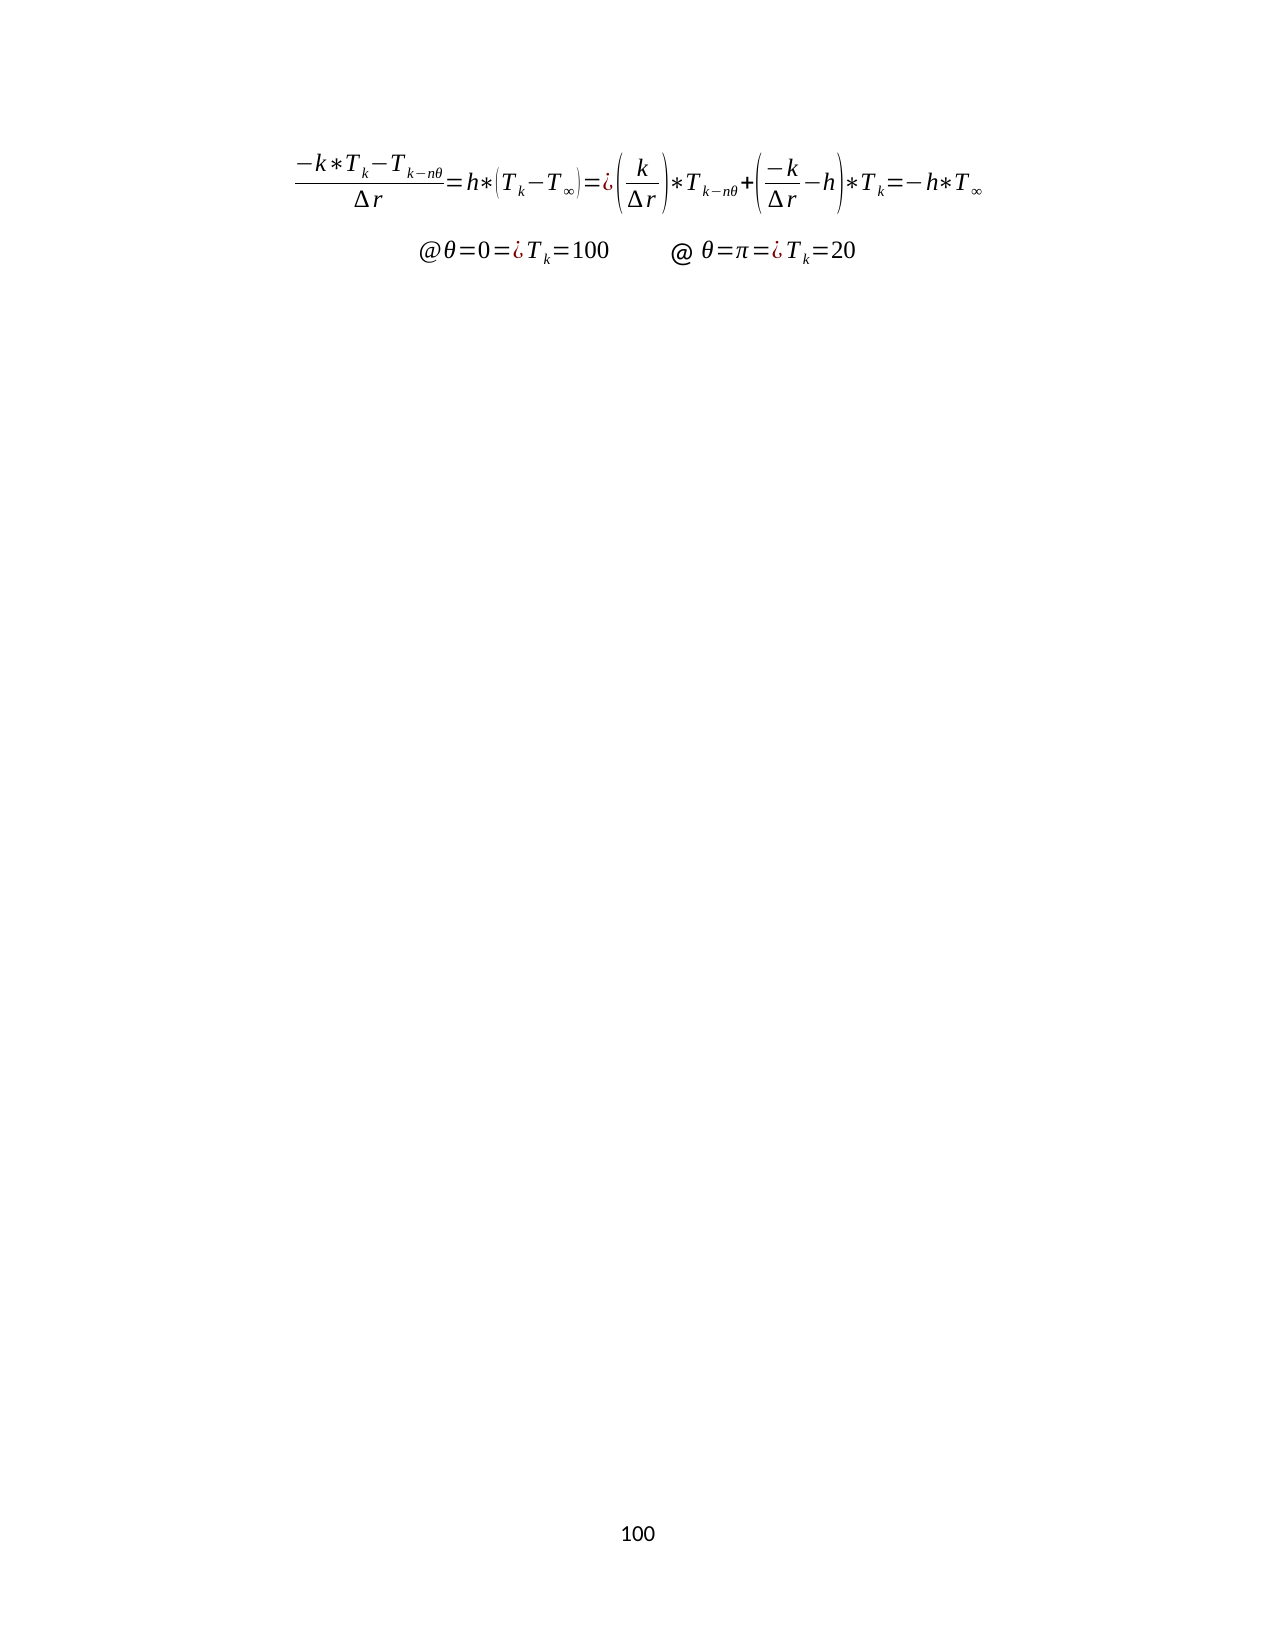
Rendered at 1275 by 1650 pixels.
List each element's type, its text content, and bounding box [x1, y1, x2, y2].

text @ [150, 234, 1125, 270]
